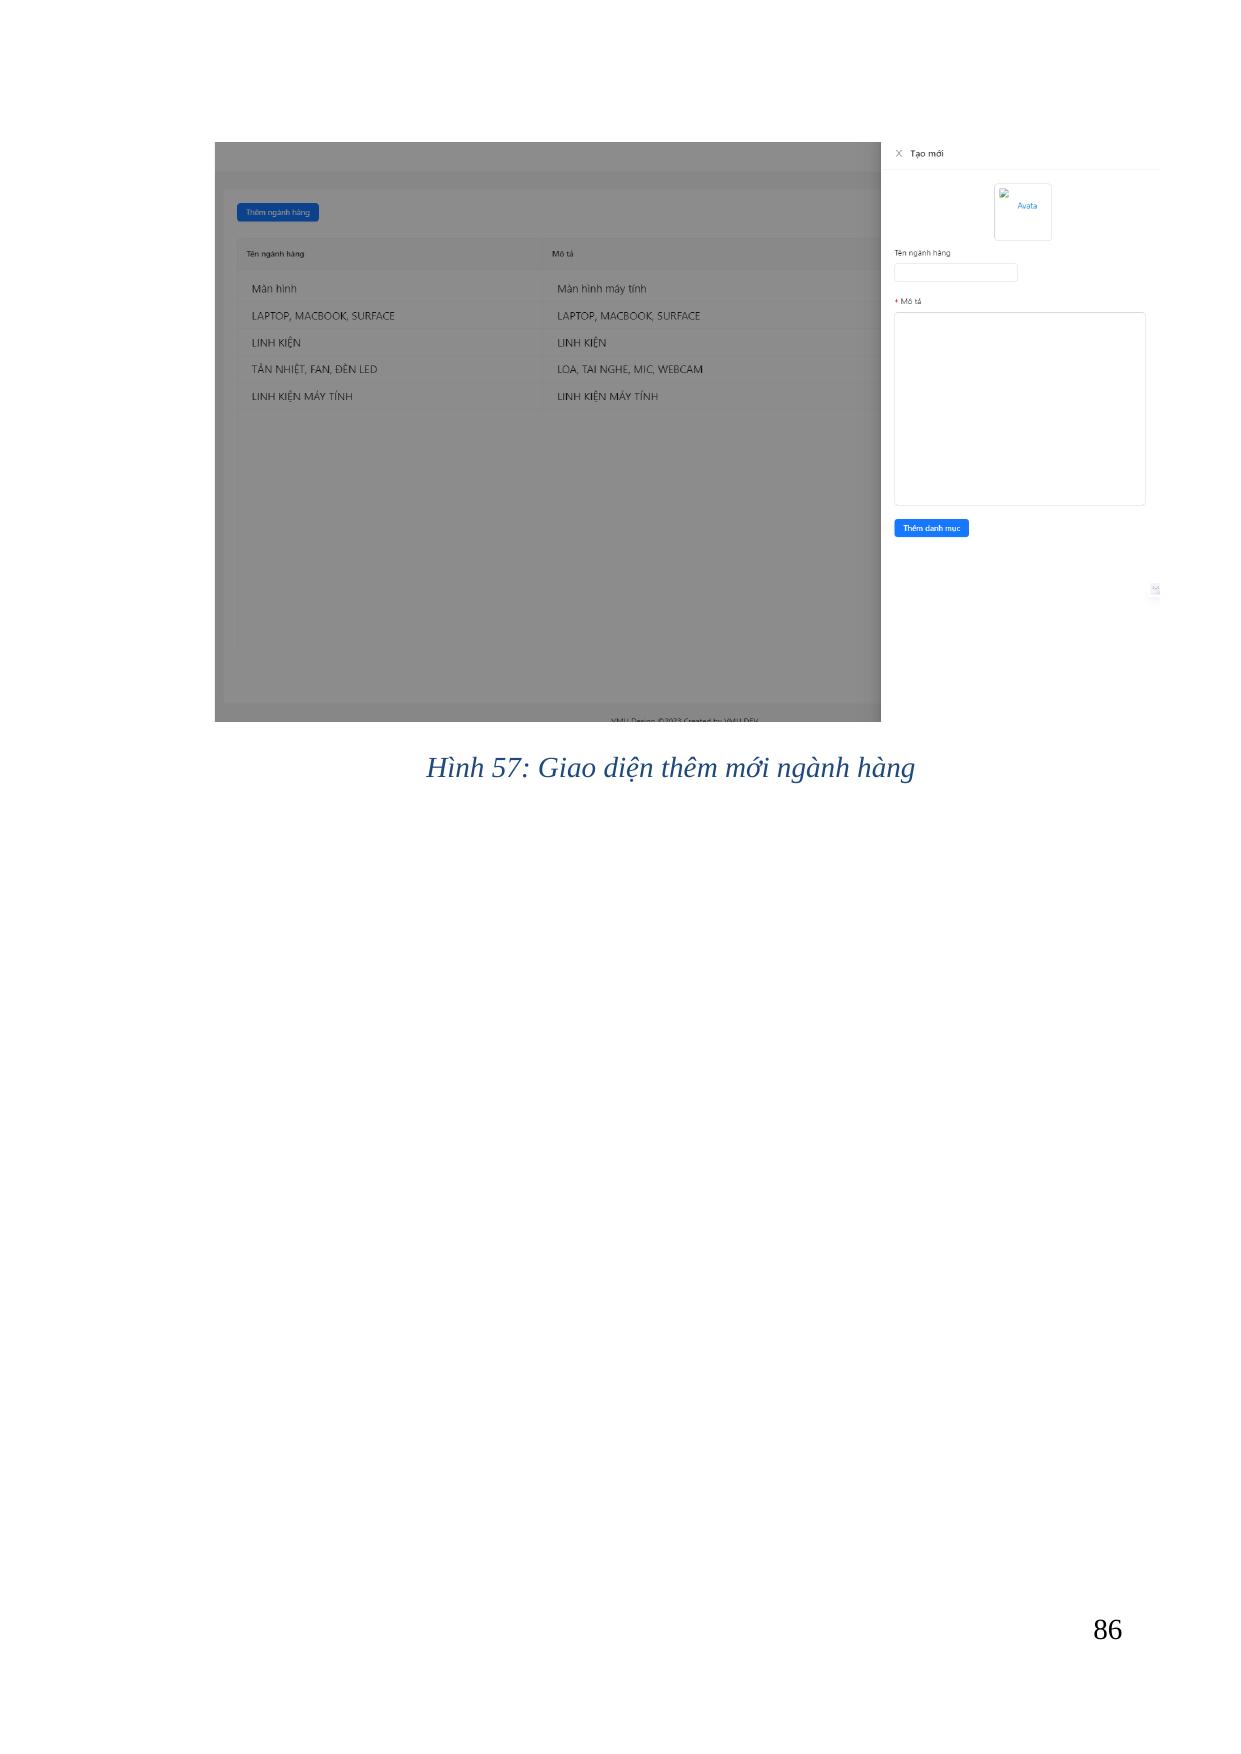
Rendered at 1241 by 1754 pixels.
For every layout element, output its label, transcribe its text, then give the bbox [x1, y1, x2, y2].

picture [214, 142, 1160, 722]
